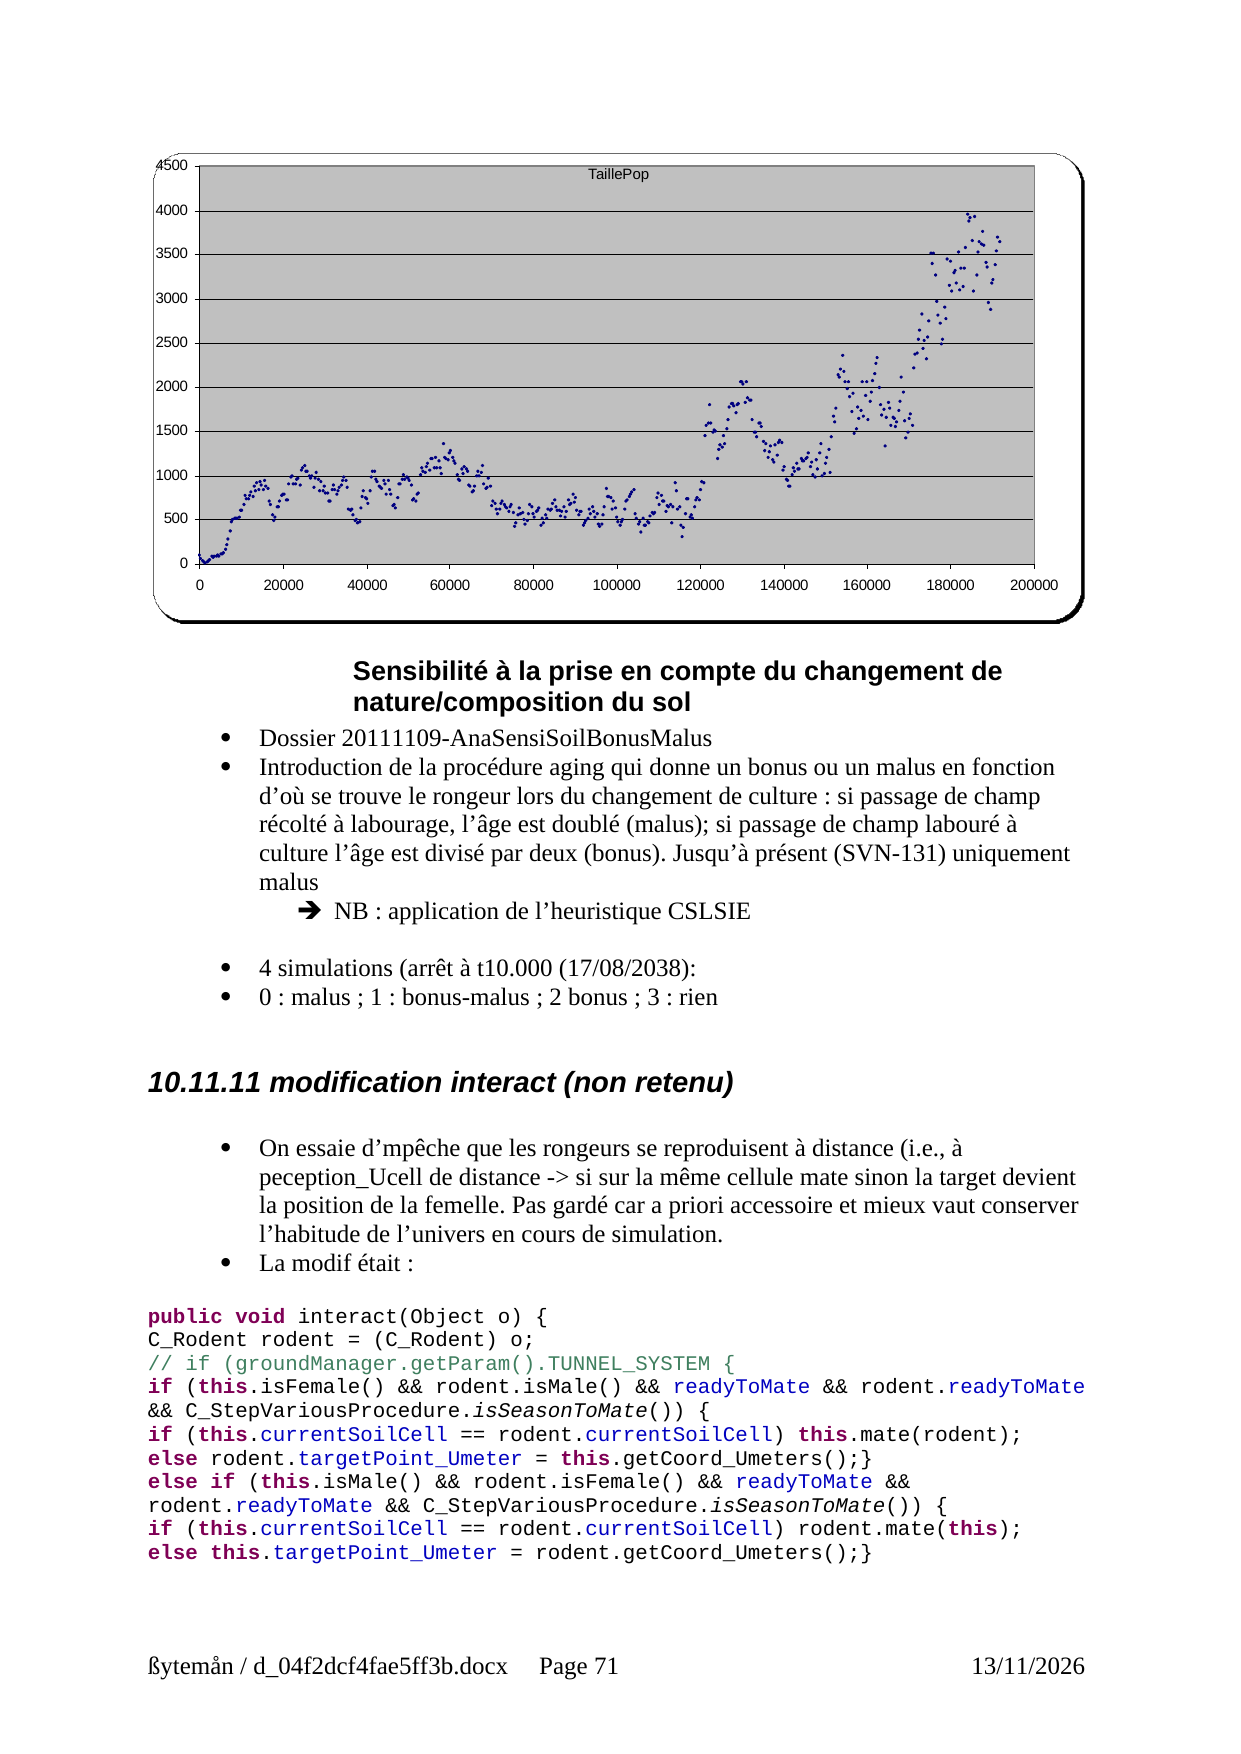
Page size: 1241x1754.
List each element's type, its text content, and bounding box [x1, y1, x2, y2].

text if (this.isFemale() && rodent.isMale() && readyToMate && rodent.readyToMate [148, 1377, 1093, 1400]
list 0 : malus ; 1 : bonus-malus ; 2 bonus ; 3 : rien [221, 982, 1093, 1011]
subtitle Sensibilité à la prise en compte du changement de nature/composition du sol [353, 654, 1093, 717]
text // if (groundManager.getParam().TUNNEL_SYSTEM { [148, 1353, 1093, 1377]
list NB : application de l’heuristique CSLSIE [296, 896, 1093, 924]
list La modif était : [221, 1248, 1093, 1306]
list Dossier 20111109-AnaSensiSoilBonusMalus [221, 723, 1093, 752]
text else rodent.targetPoint_Umeter = this.getCoord_Umeters();} [148, 1447, 1093, 1471]
text else if (this.isMale() && rodent.isFemale() && readyToMate && rodent.readyToMate && C_StepVariousProcedure.isSeasonToMate()) { [148, 1471, 1093, 1518]
list On essaie d’mpêche que les rongeurs se reproduisent à distance (i.e., à peception_Ucell de distance -> si sur la même cellule mate sinon la target devient la position de la femelle. Pas gardé car a priori accessoire et mieux vaut conserver l’habitude de l’univers en cours de simulation. [221, 1133, 1093, 1248]
text if (this.currentSoilCell == rodent.currentSoilCell) this.mate(rodent); [148, 1424, 1093, 1447]
subtitle 10.11.11 modification interact (non retenu) [148, 1064, 1093, 1098]
list 4 simulations (arrêt à t10.000 (17/08/2038): [221, 953, 1093, 982]
text C_Rodent rodent = (C_Rodent) o; [148, 1329, 1093, 1353]
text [148, 1542, 1093, 1566]
text if (this.currentSoilCell == rodent.currentSoilCell) rodent.mate(this); [148, 1518, 1093, 1542]
list Introduction de la procédure aging qui donne un bonus ou un malus en fonction d’où se trouve le rongeur lors du changement de culture : si passage de champ récolté à labourage, l’âge est doublé (malus); si passage de champ labouré à culture l’âge est divisé par deux (bonus). Jusqu’à présent (SVN-131) uniquement malus [221, 752, 1093, 896]
text && C_StepVariousProcedure.isSeasonToMate()) { [148, 1400, 1093, 1424]
text public void interact(Object o) { [148, 1306, 1093, 1329]
